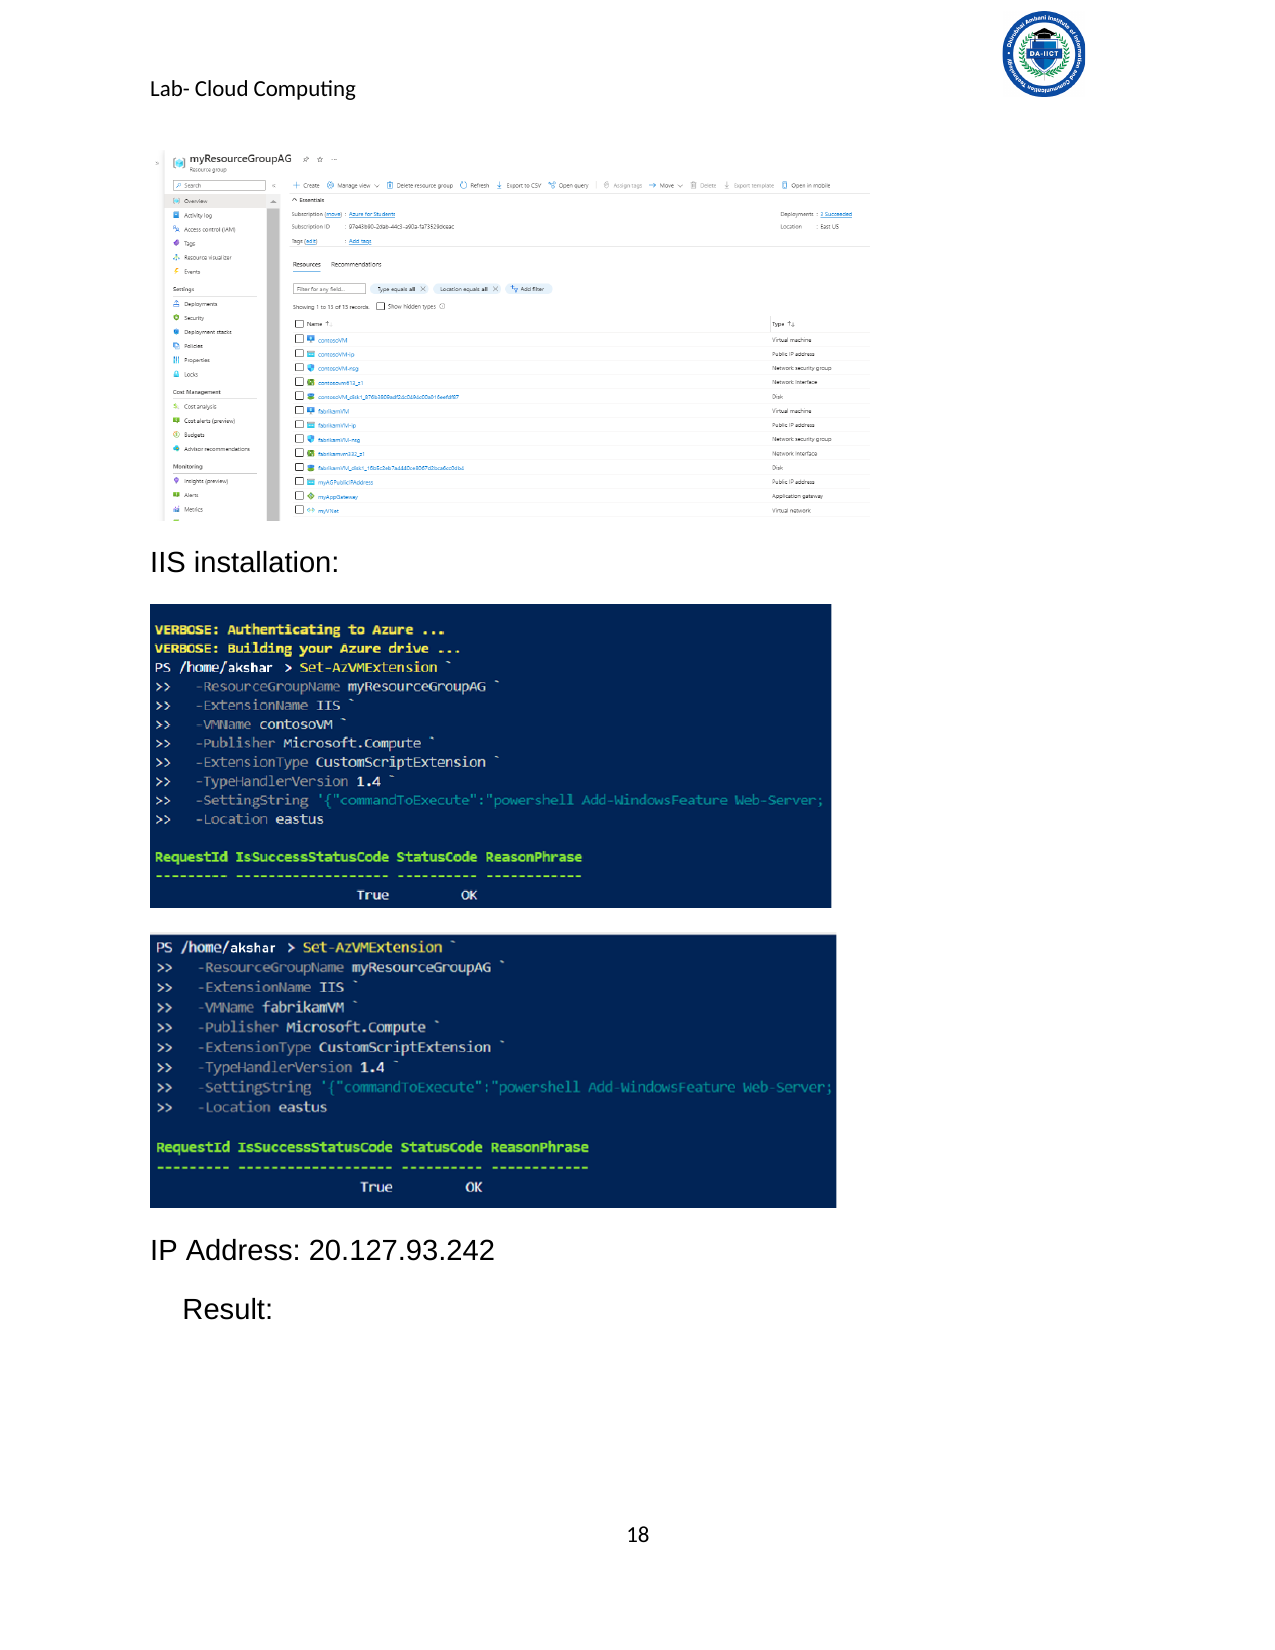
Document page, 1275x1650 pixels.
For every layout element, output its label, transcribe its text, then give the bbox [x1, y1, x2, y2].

picture [150, 150, 870, 521]
text IP Address: 20.127.93.242 [150, 1233, 1125, 1266]
text IIS installation: [150, 545, 1125, 579]
picture [1002, 11, 1086, 97]
picture [150, 604, 832, 908]
picture [150, 932, 837, 1208]
text Result: [150, 1292, 1125, 1326]
